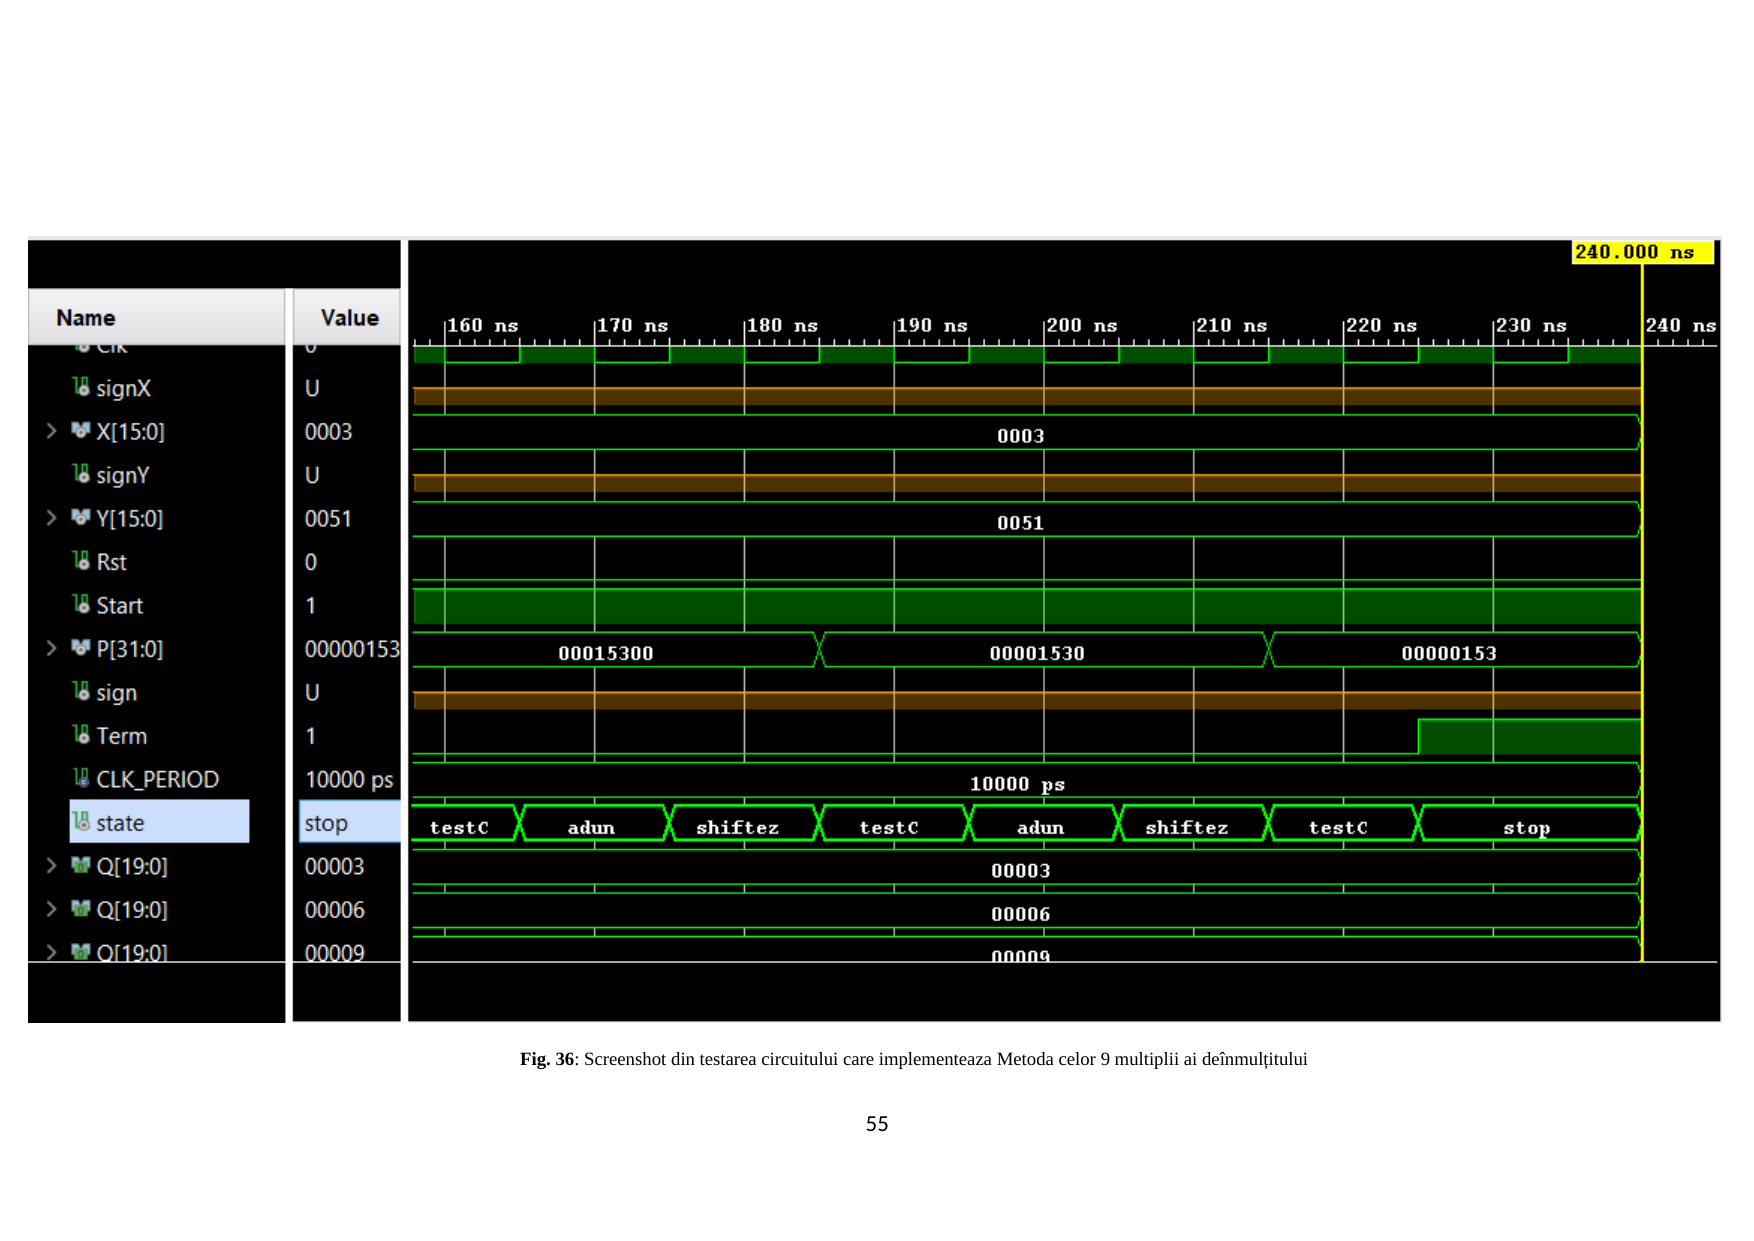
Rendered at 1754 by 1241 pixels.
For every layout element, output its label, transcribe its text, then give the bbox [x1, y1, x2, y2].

text Fig. 36: Screenshot din testarea circuitului care implementeaza Metoda celor 9 multiplii ai deînmulțitului [150, 1048, 1604, 1069]
picture [28, 236, 1722, 1023]
